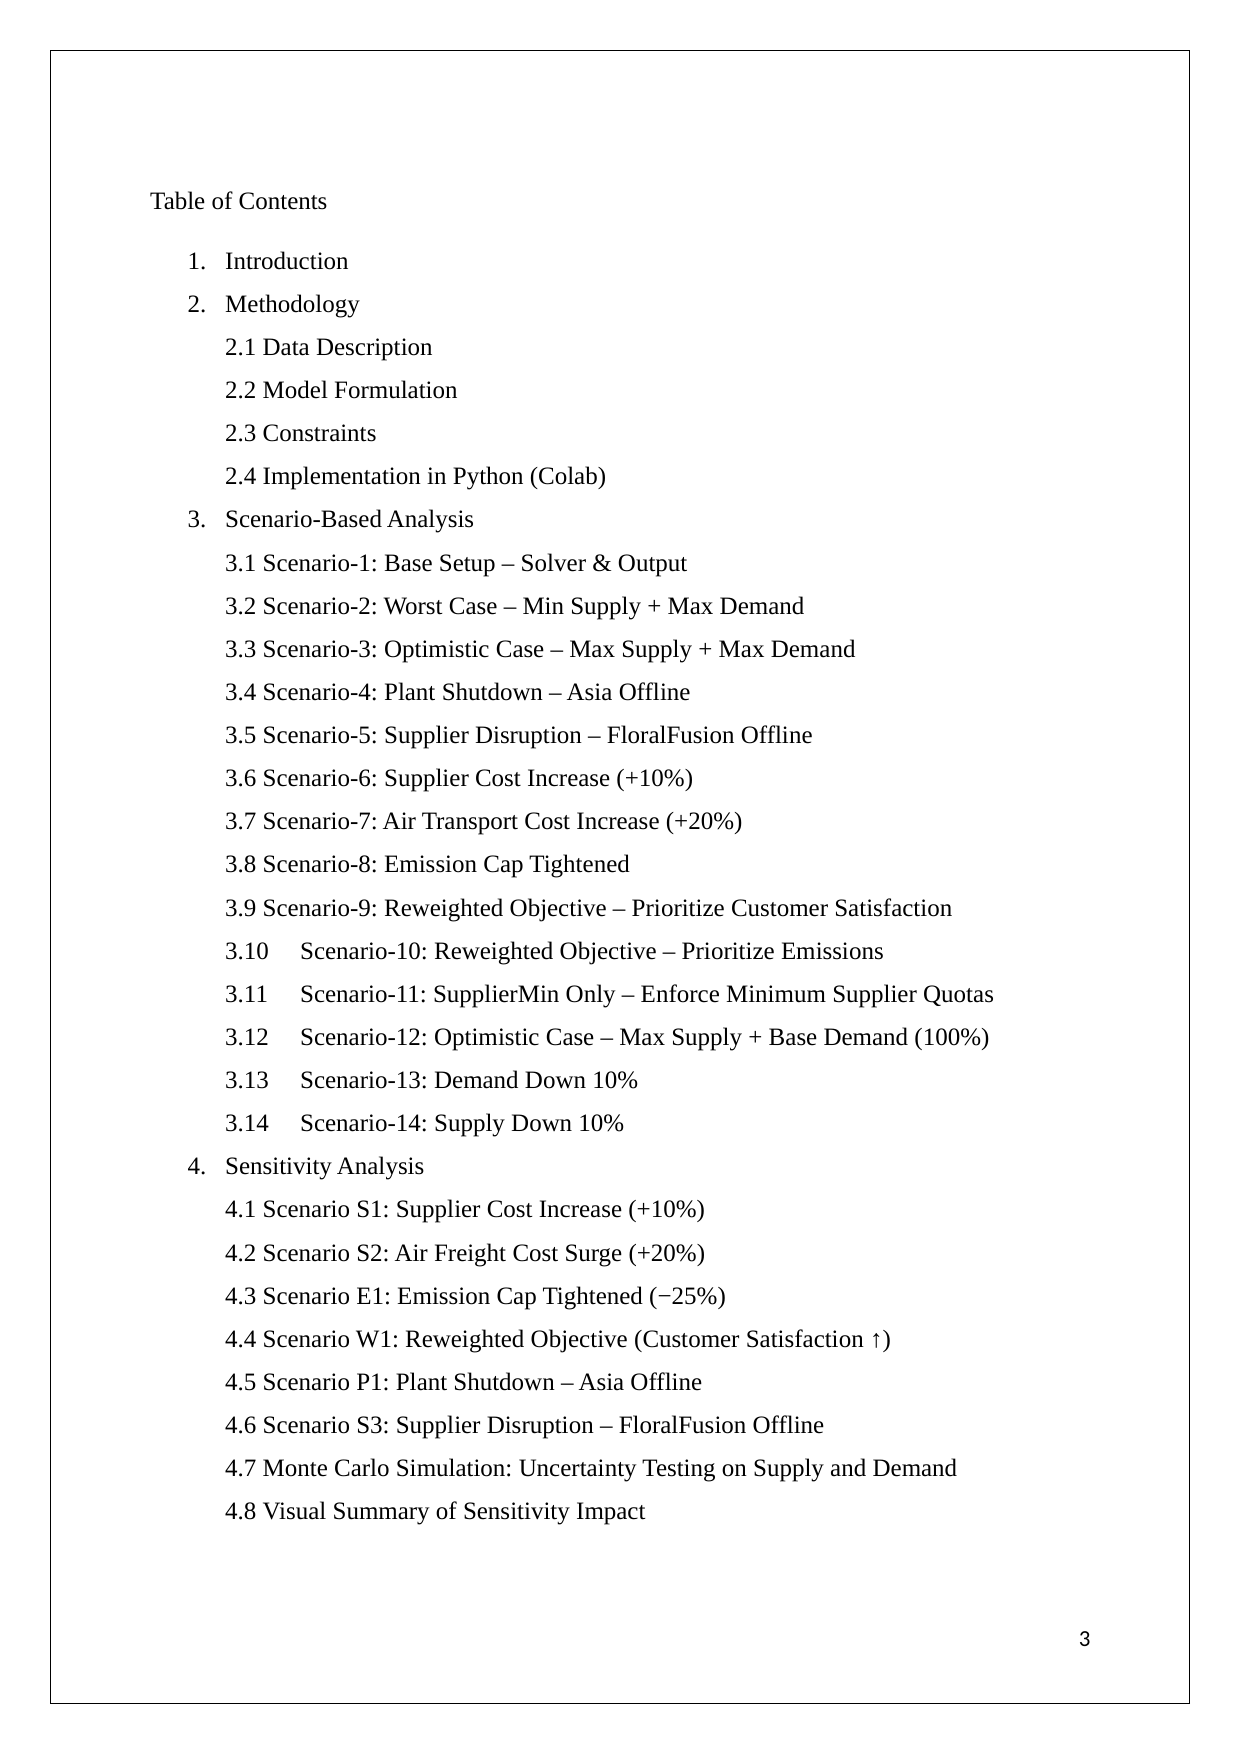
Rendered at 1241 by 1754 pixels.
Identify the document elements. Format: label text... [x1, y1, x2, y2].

list Scenario-Based Analysis [187, 504, 1090, 533]
list Methodology [187, 289, 1090, 318]
list Scenario-11: SupplierMin Only – Enforce Minimum Supplier Quotas [225, 979, 1090, 1008]
list Scenario S3: Supplier Disruption – FloralFusion Offline [225, 1410, 1090, 1439]
list Model Formulation [225, 375, 1090, 404]
list Data Description [225, 332, 1090, 361]
list Scenario P1: Plant Shutdown – Asia Offline [225, 1367, 1090, 1396]
list Monte Carlo Simulation: Uncertainty Testing on Supply and Demand [225, 1453, 1090, 1482]
list Visual Summary of Sensitivity Impact [225, 1496, 1090, 1525]
list Scenario-6: Supplier Cost Increase (+10%) [225, 763, 1090, 792]
list Scenario E1: Emission Cap Tightened (−25%) [225, 1281, 1090, 1309]
list Scenario-14: Supply Down 10% [225, 1108, 1090, 1137]
list Constraints [225, 418, 1090, 447]
list Scenario-5: Supplier Disruption – FloralFusion Offline [225, 720, 1090, 749]
list Introduction [187, 246, 1090, 274]
list Scenario-3: Optimistic Case – Max Supply + Max Demand [225, 634, 1090, 663]
list Implementation in Python (Colab) [225, 461, 1090, 490]
list Scenario S1: Supplier Cost Increase (+10%) [225, 1194, 1090, 1223]
list Scenario-1: Base Setup – Solver & Output [225, 548, 1090, 576]
list Sensitivity Analysis [187, 1151, 1090, 1180]
list Scenario W1: Reweighted Objective (Customer Satisfaction ↑) [225, 1324, 1090, 1353]
list Scenario-9: Reweighted Objective – Prioritize Customer Satisfaction [225, 893, 1090, 921]
list Scenario-13: Demand Down 10% [225, 1065, 1090, 1094]
list Scenario-10: Reweighted Objective – Prioritize Emissions [225, 936, 1090, 964]
list Scenario-4: Plant Shutdown – Asia Offline [225, 677, 1090, 706]
list Scenario S2: Air Freight Cost Surge (+20%) [225, 1238, 1090, 1266]
text Table of Contents [150, 186, 1090, 215]
list Scenario-12: Optimistic Case – Max Supply + Base Demand (100%) [225, 1022, 1090, 1051]
list Scenario-8: Emission Cap Tightened [225, 849, 1090, 878]
list Scenario-7: Air Transport Cost Increase (+20%) [225, 806, 1090, 835]
list Scenario-2: Worst Case – Min Supply + Max Demand [225, 591, 1090, 619]
